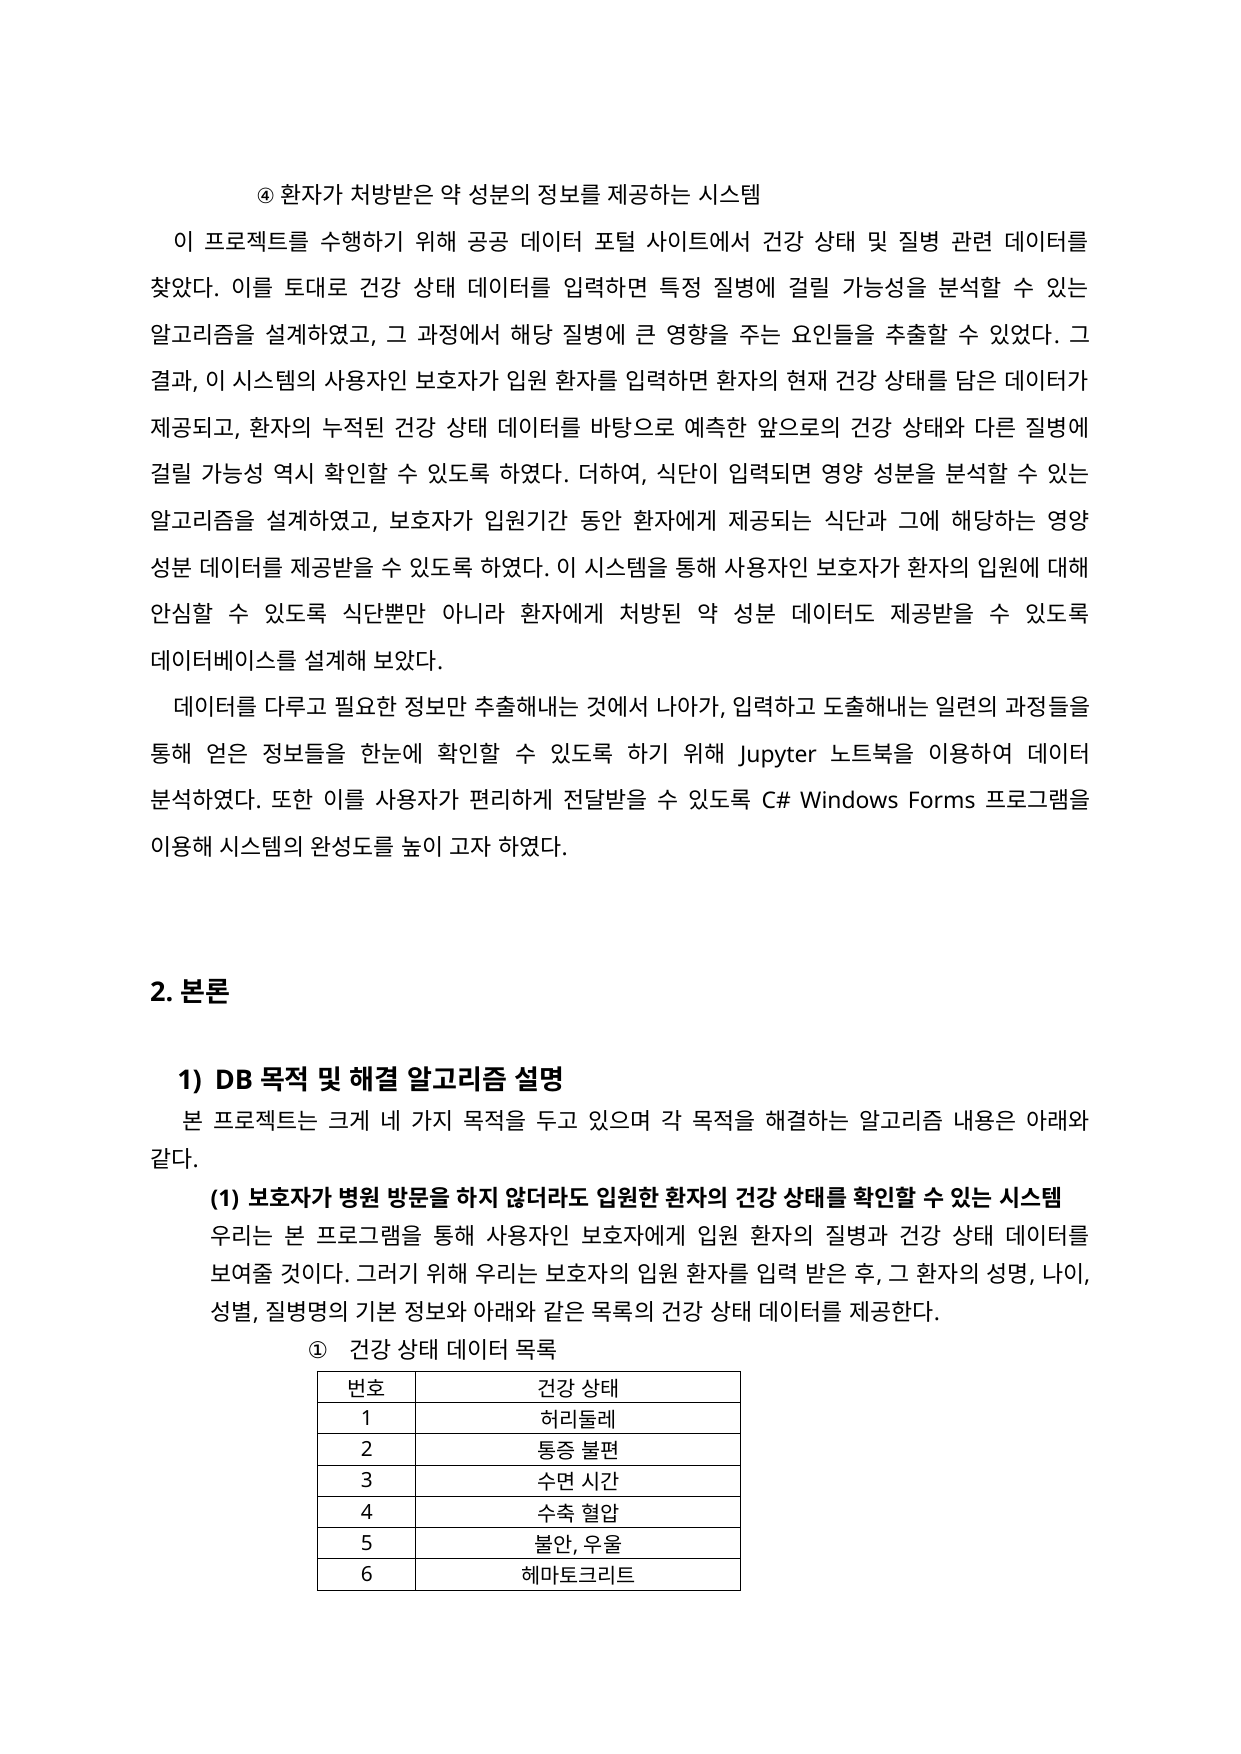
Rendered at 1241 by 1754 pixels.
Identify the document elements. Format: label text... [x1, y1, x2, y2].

table_header 건강 상태 [416, 1372, 740, 1402]
table_cell 수면 시간 [416, 1466, 740, 1496]
table_cell 허리둘레 [416, 1403, 740, 1433]
table_cell 3 [318, 1466, 415, 1496]
table_cell 4 [318, 1497, 415, 1527]
table_cell 1 [318, 1403, 415, 1433]
list 건강 상태 데이터 목록 [307, 1332, 1090, 1366]
table_cell 5 [318, 1528, 415, 1558]
table_cell 불안, 우울 [416, 1528, 740, 1558]
table_cell 헤마토크리트 [416, 1559, 740, 1589]
table_header 번호 [318, 1372, 415, 1402]
list 보호자가 병원 방문을 하지 않더라도 입원한 환자의 건강 상태를 확인할 수 있는 시스템 [210, 1179, 1090, 1213]
list DB 목적 및 해결 알고리즘 설명 [177, 1058, 1090, 1097]
text 이 프로젝트를 수행하기 위해 공공 데이터 포털 사이트에서 건강 상태 및 질병 관련 데이터를 찾았다. 이를 토대로 건강 상태 데이터를 입력하면 특정 질병에 걸릴 가능성을 분석할 수 있는 알고리즘을 설계하였고, 그 과정에서 해당 질병에 큰 영향을 주는 요인들을 추출할 수 있었다. 그 결과, 이 시스템의 사용자인 보호자가 입원 환자를 입력하면 환자의 현재 건강 상태를 담은 데이터가 제공되고, 환자의 누적된 건강 상태 데이터를 바탕으로 예측한 앞으로의 건강 상태와 다른 질병에 걸릴 가능성 역시 확인할 수 있도록 하였다. 더하여, 식단이 입력되면 영양 성분을 분석할 수 있는 알고리즘을 설계하였고, 보호자가 입원기간 동안 환자에게 제공되는 식단과 그에 해당하는 영양 성분 데이터를 제공받을 수 있도록 하였다. 이 시스템을 통해 사용자인 보호자가 환자의 입원에 대해 안심할 수 있도록 식단뿐만 아니라 환자에게 처방된 약 성분 데이터도 제공받을 수 있도록 데이터베이스를 설계해 보았다. [150, 224, 1090, 676]
table_cell 2 [318, 1434, 415, 1464]
table_cell 6 [318, 1559, 415, 1589]
list 우리는 본 프로그램을 통해 사용자인 보호자에게 입원 환자의 질병과 건강 상태 데이터를 보여줄 것이다. 그러기 위해 우리는 보호자의 입원 환자를 입력 받은 후, 그 환자의 성명, 나이, 성별, 질병명의 기본 정보와 아래와 같은 목록의 건강 상태 데이터를 제공한다. [210, 1218, 1090, 1327]
table_cell 통증 불편 [416, 1434, 740, 1464]
text 2. 본론 [150, 970, 1090, 1009]
text 본 프로젝트는 크게 네 가지 목적을 두고 있으며 각 목적을 해결하는 알고리즘 내용은 아래와 같다. [150, 1103, 1090, 1174]
table_cell 수축 혈압 [416, 1497, 740, 1527]
text 데이터를 다루고 필요한 정보만 추출해내는 것에서 나아가, 입력하고 도출해내는 일련의 과정들을 통해 얻은 정보들을 한눈에 확인할 수 있도록 하기 위해 Jupyter 노트북을 이용하여 데이터 분석하였다. 또한 이를 사용자가 편리하게 전달받을 수 있도록 C# Windows Forms 프로그램을 이용해 시스템의 완성도를 높이 고자 하였다. [150, 689, 1090, 862]
list 환자가 처방받은 약 성분의 정보를 제공하는 시스템 [256, 177, 1090, 210]
